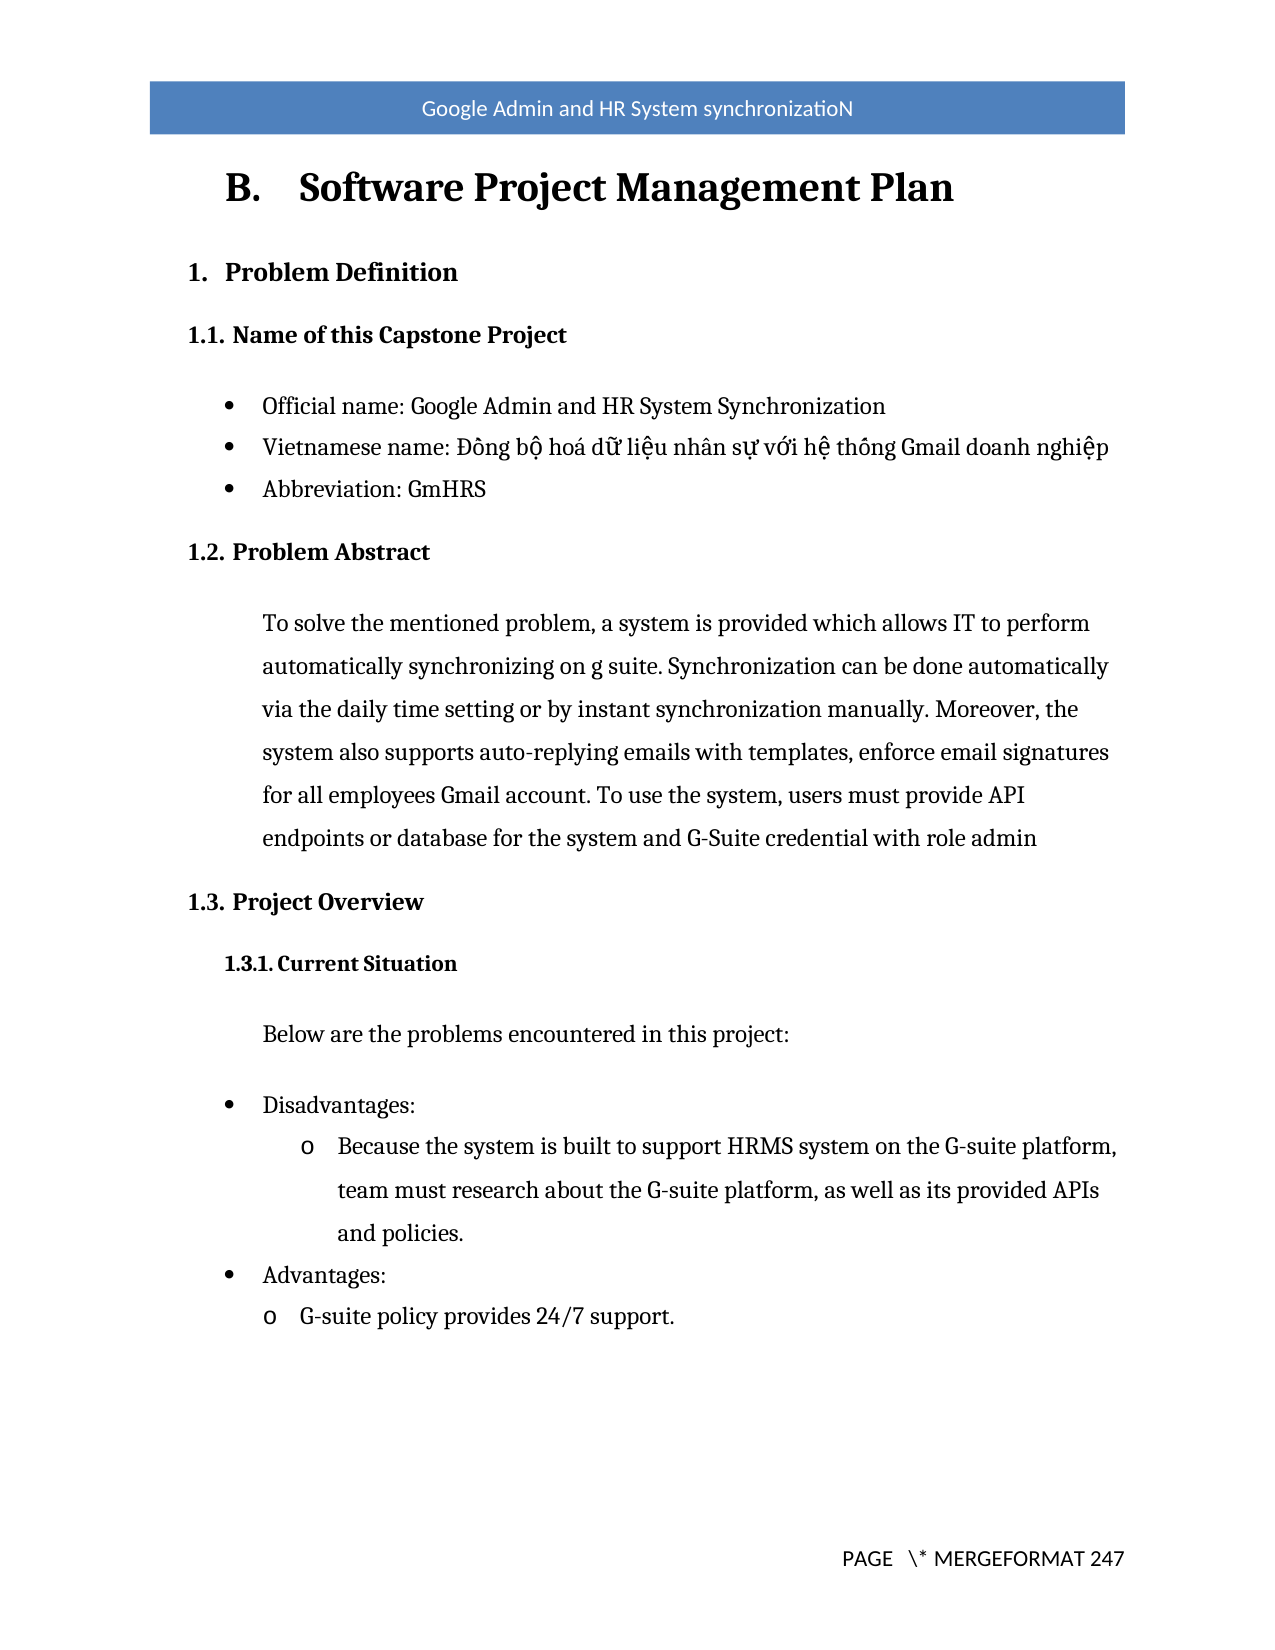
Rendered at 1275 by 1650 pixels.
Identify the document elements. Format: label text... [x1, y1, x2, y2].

subtitle Problem Abstract [187, 533, 1125, 571]
subtitle B. Software Project Management Plan [225, 150, 1125, 225]
subtitle Project Overview [187, 883, 1125, 920]
subtitle Problem Definition [187, 253, 1125, 291]
list Official name: Google Admin and HR System Synchronization [225, 387, 1125, 425]
list Because the system is built to support HRMS system on the G-suite platform, team must research about the G-suite platform, as well as its provided APIs and policies. [300, 1128, 1125, 1252]
subtitle Name of this Capstone Project [187, 316, 1125, 354]
list Abbreviation: GmHRS [225, 471, 1125, 508]
subtitle Current Situation [225, 945, 1125, 983]
text Below are the problems encountered in this project: [262, 1016, 1125, 1053]
list Vietnamese name: Đồng bộ hoá dữ liệu nhân sự với hệ thống Gmail doanh nghiệp [225, 429, 1125, 466]
list Advantages: [225, 1257, 1125, 1294]
text To solve the mentioned problem, a system is provided which allows IT to perform automatically synchronizing on g suite. Synchronization can be done automatically via the daily time setting or by instant synchronization manually. Moreover, the system also supports auto-replying emails with templates, enforce email signatures for all employees Gmail account. To use the system, users must provide API endpoints or database for the system and G-Suite credential with role admin [262, 604, 1125, 857]
list Disadvantages: [225, 1087, 1125, 1124]
list G-suite policy provides 24/7 support. [262, 1298, 1125, 1336]
